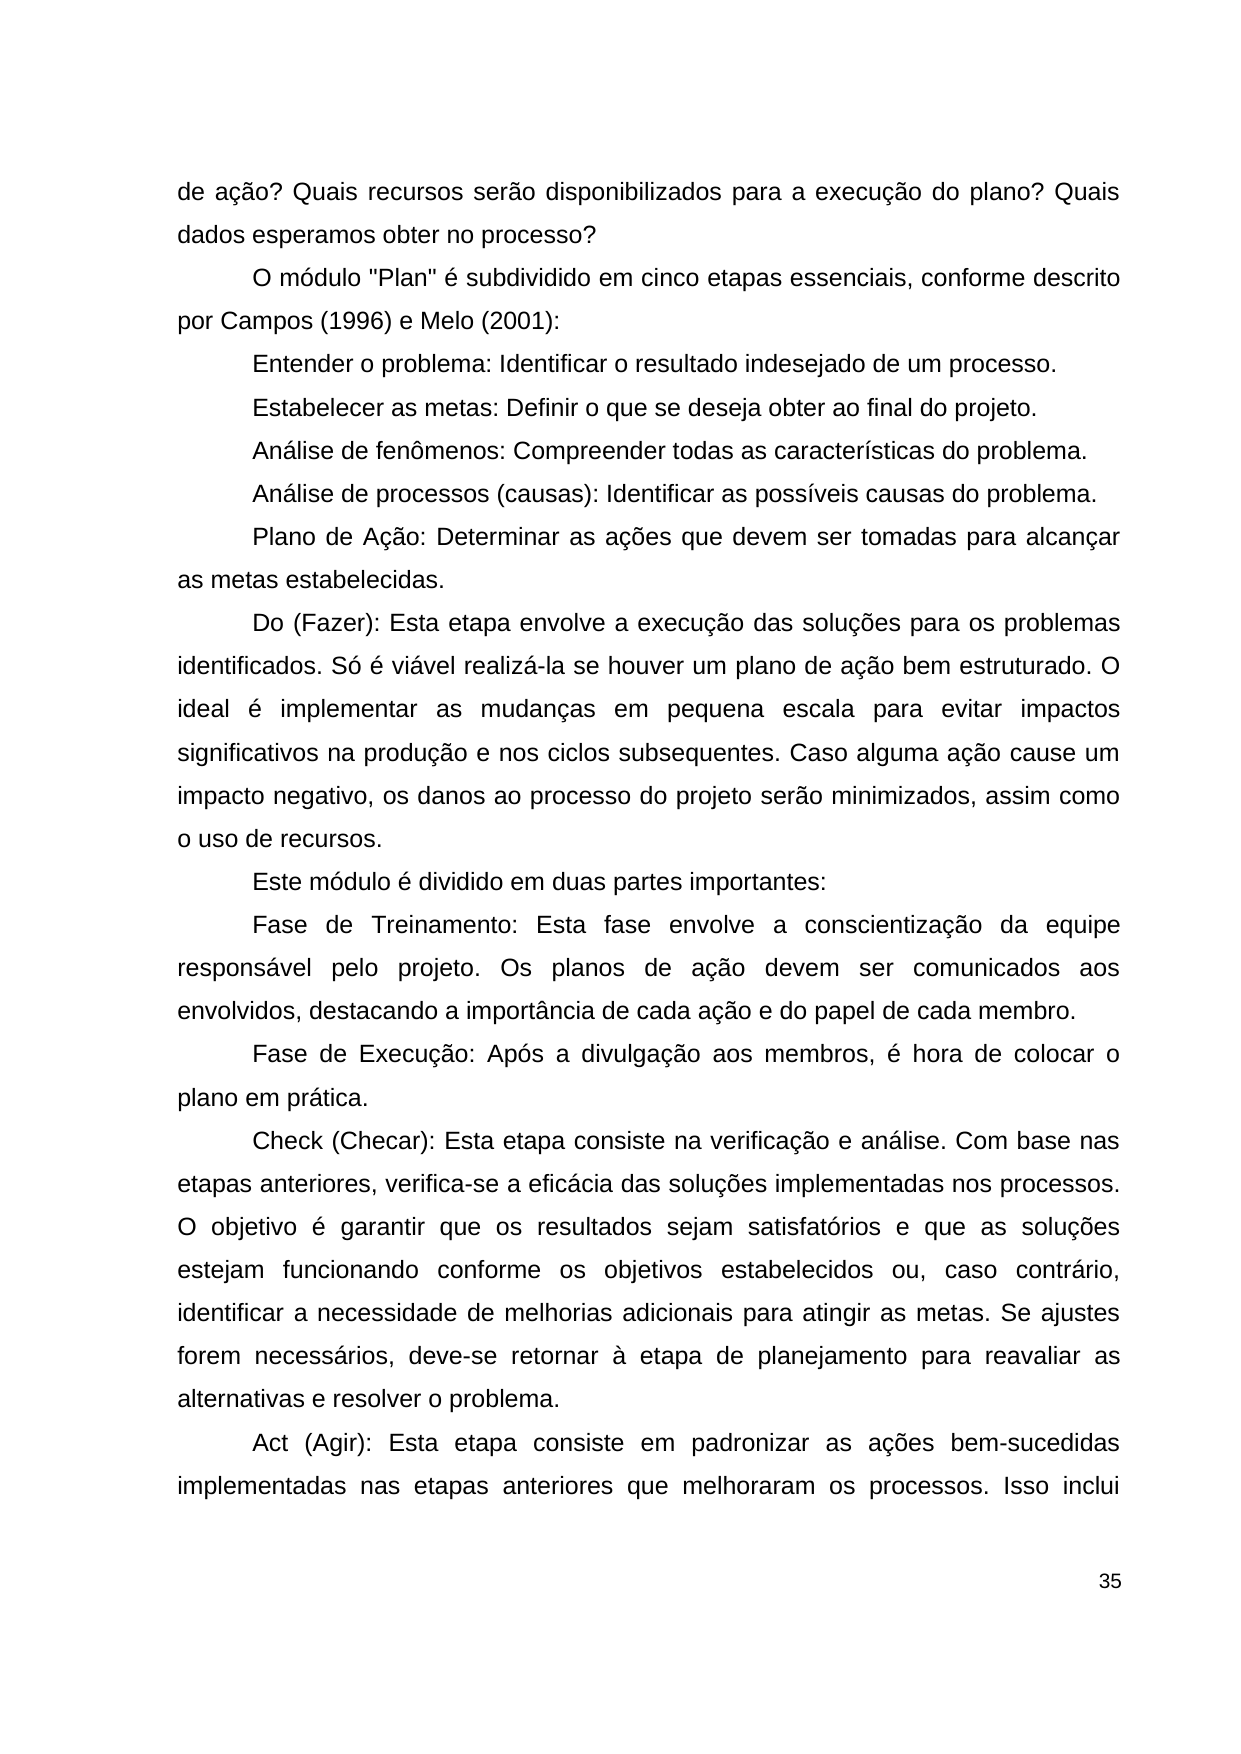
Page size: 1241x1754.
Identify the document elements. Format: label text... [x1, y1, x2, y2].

title Análise de fenômenos: Compreender todas as características do problema. [177, 436, 1122, 464]
title Análise de processos (causas): Identificar as possíveis causas do problema. [177, 479, 1122, 508]
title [177, 1428, 1122, 1499]
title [177, 177, 1122, 249]
title Este módulo é dividido em duas partes importantes: [177, 867, 1122, 896]
title O módulo "Plan" é subdividido em cinco etapas essenciais, conforme descrito por Campos (1996) e Melo (2001): [177, 263, 1122, 335]
title Entender o problema: Identificar o resultado indesejado de um processo. [177, 349, 1122, 378]
title Estabelecer as metas: Definir o que se deseja obter ao final do projeto. [177, 393, 1122, 421]
title Fase de Treinamento: Esta fase envolve a conscientização da equipe responsável pelo projeto. Os planos de ação devem ser comunicados aos envolvidos, destacando a importância de cada ação e do papel de cada membro. [177, 910, 1122, 1025]
title Fase de Execução: Após a divulgação aos membros, é hora de colocar o plano em prática. [177, 1039, 1122, 1111]
title Do (Fazer): Esta etapa envolve a execução das soluções para os problemas identificados. Só é viável realizá-la se houver um plano de ação bem estruturado. O ideal é implementar as mudanças em pequena escala para evitar impactos significativos na produção e nos ciclos subsequentes. Caso alguma ação cause um impacto negativo, os danos ao processo do projeto serão minimizados, assim como o uso de recursos. [177, 608, 1122, 853]
title Check (Checar): Esta etapa consiste na verificação e análise. Com base nas etapas anteriores, verifica-se a eficácia das soluções implementadas nos processos. O objetivo é garantir que os resultados sejam satisfatórios e que as soluções estejam funcionando conforme os objetivos estabelecidos ou, caso contrário, identificar a necessidade de melhorias adicionais para atingir as metas. Se ajustes forem necessários, deve-se retornar à etapa de planejamento para reavaliar as alternativas e resolver o problema. [177, 1126, 1122, 1413]
title Plano de Ação: Determinar as ações que devem ser tomadas para alcançar as metas estabelecidas. [177, 522, 1122, 594]
